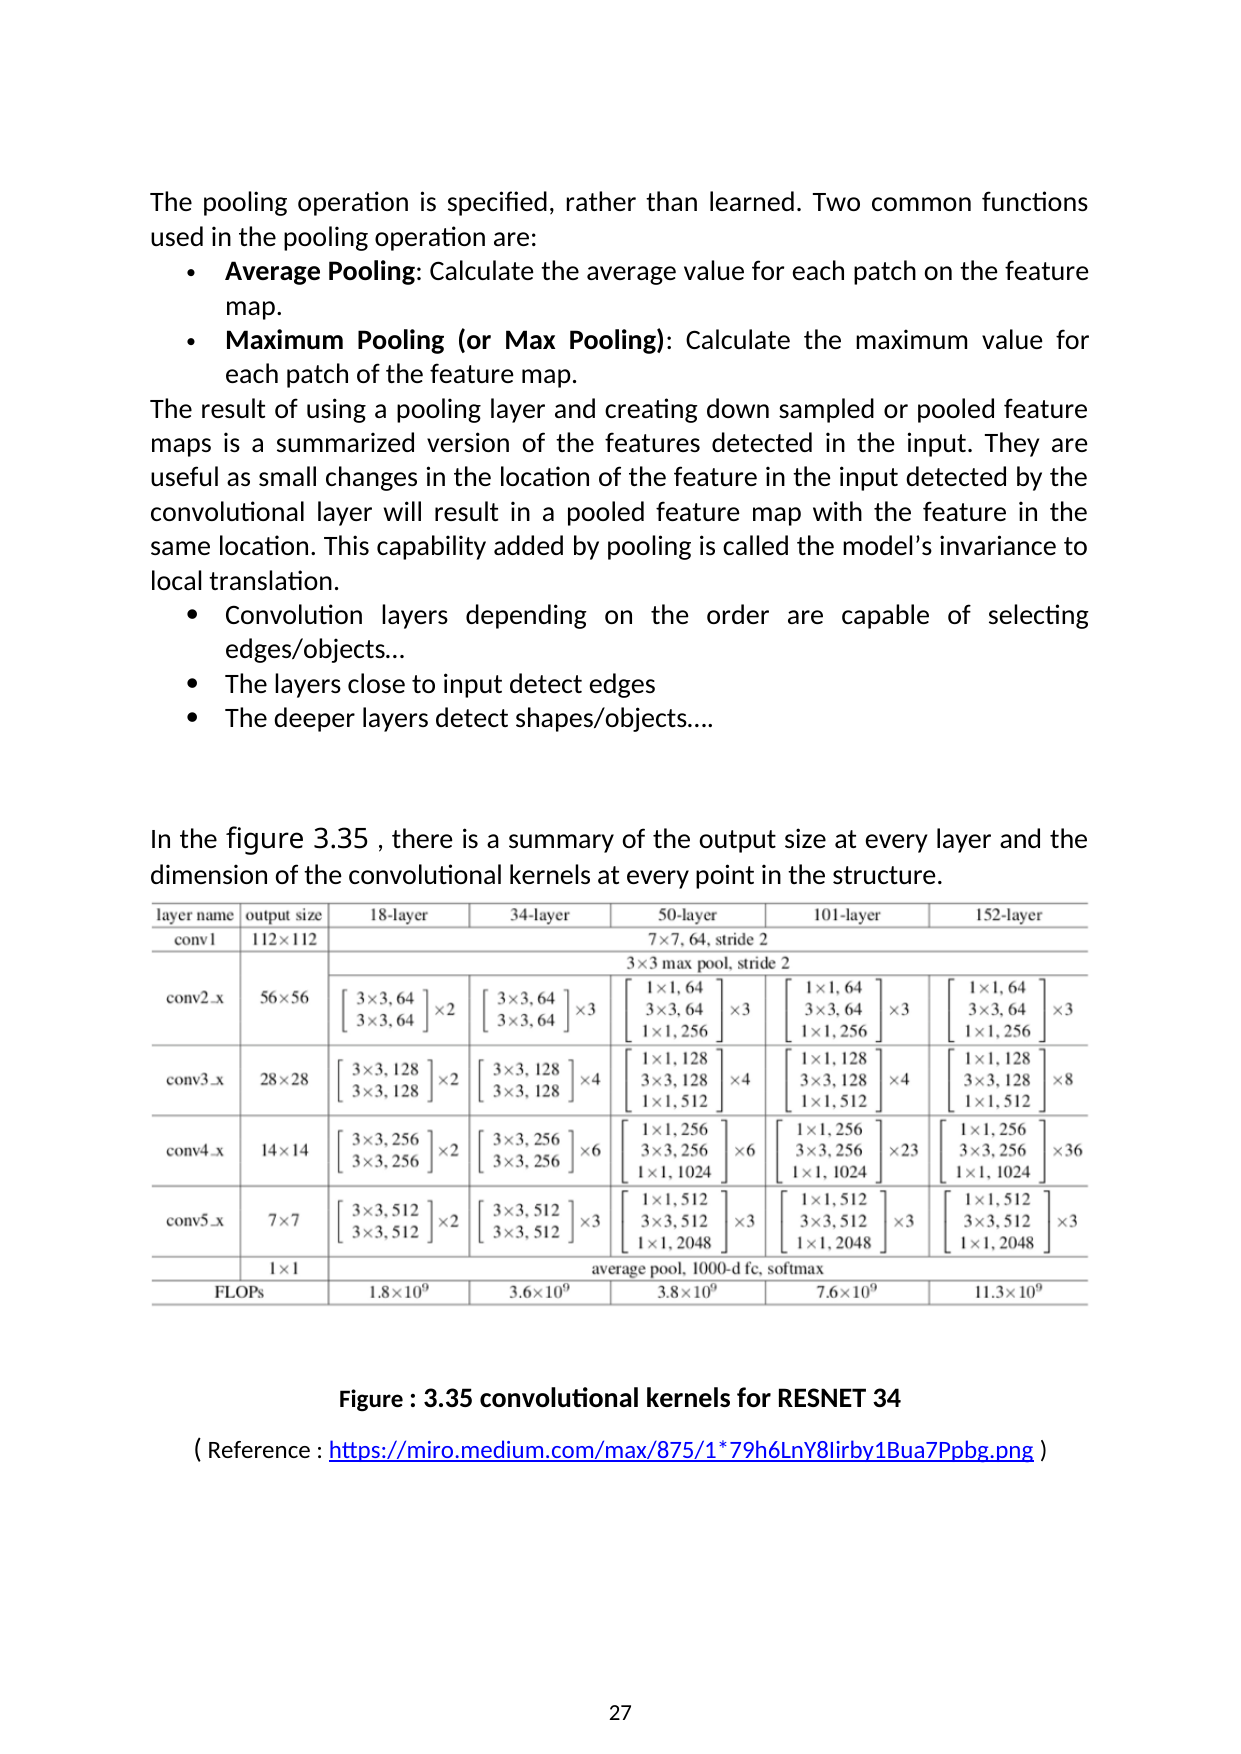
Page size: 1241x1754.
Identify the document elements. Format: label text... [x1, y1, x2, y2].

list Convolution layers depending on the order are capable of selecting edges/objects… [187, 597, 1090, 666]
list The deeper layers detect shapes/objects…. [187, 700, 1090, 734]
text The pooling operation is specified, rather than learned. Two common functions used in the pooling operation are: [150, 184, 1090, 253]
list Average Pooling: Calculate the average value for each patch on the feature map. [187, 253, 1090, 322]
picture [150, 891, 1091, 1312]
list Maximum Pooling (or Max Pooling): Calculate the maximum value for each patch of the feature map. [187, 322, 1090, 391]
text Figure : 3.35 convolutional kernels for RESNET 34 [150, 1380, 1090, 1414]
text ( Reference : https://miro.medium.com/max/875/1*79h6LnY8Iirby1Bua7Ppbg.png ) [150, 1431, 1090, 1465]
list The layers close to input detect edges [187, 666, 1090, 700]
text The result of using a pooling layer and creating down sampled or pooled feature maps is a summarized version of the features detected in the input. They are useful as small changes in the location of the feature in the input detected by the convolutional layer will result in a pooled feature map with the feature in the same location. This capability added by pooling is called the model’s invariance to local translation. [150, 391, 1090, 597]
text In the figure 3.35 , there is a summary of the output size at every layer and the dimension of the convolutional kernels at every point in the structure. [150, 819, 1090, 891]
